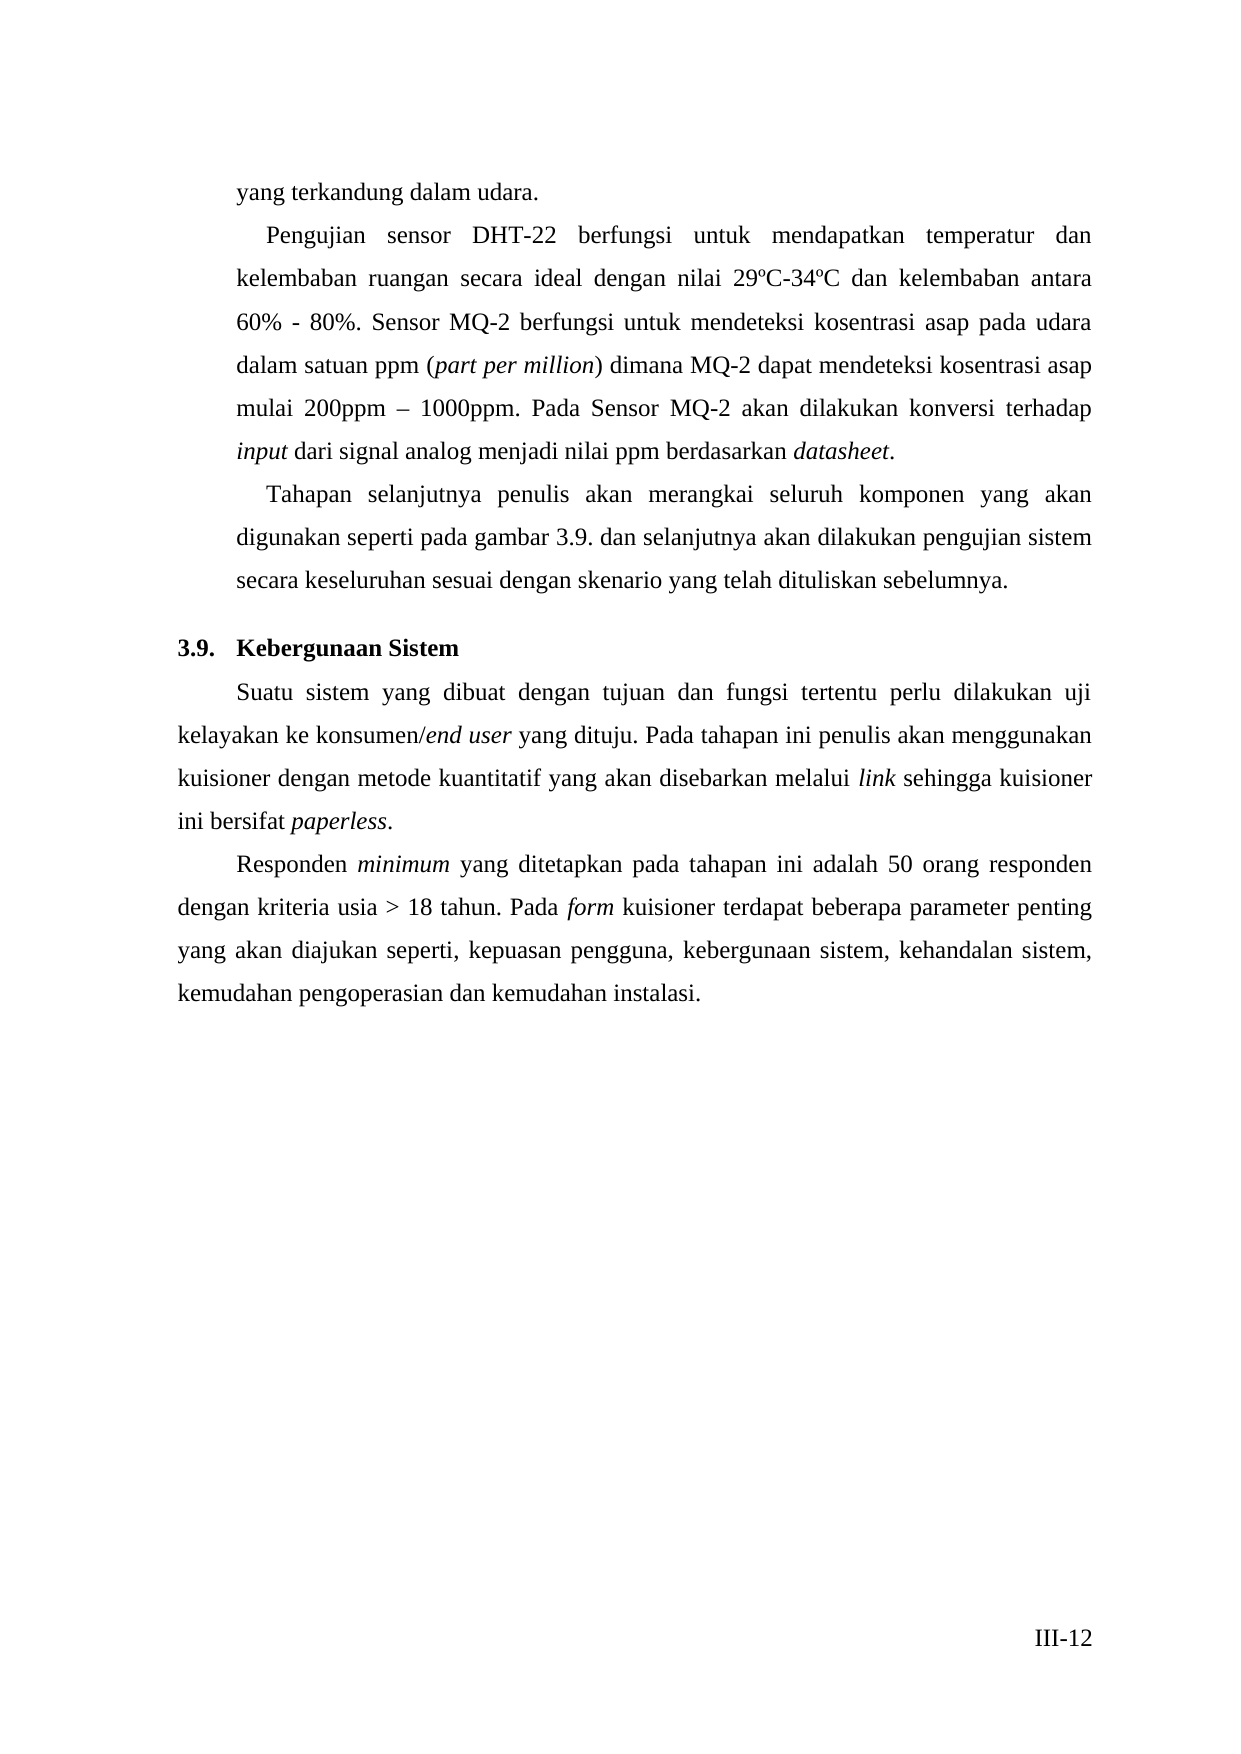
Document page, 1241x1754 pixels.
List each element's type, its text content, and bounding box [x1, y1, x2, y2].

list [236, 177, 1092, 206]
list Tahapan selanjutnya penulis akan merangkai seluruh komponen yang akan digunakan seperti pada gambar 3.9. dan selanjutnya akan dilakukan pengujian sistem secara keseluruhan sesuai dengan skenario yang telah dituliskan sebelumnya. [236, 479, 1092, 594]
list Kebergunaan Sistem [177, 633, 1092, 662]
list Responden minimum yang ditetapkan pada tahapan ini adalah 50 orang responden dengan kriteria usia > 18 tahun. Pada form kuisioner terdapat beberapa parameter penting yang akan diajukan seperti, kepuasan pengguna, kebergunaan sistem, kehandalan sistem, kemudahan pengoperasian dan kemudahan instalasi. [177, 849, 1092, 1007]
list Suatu sistem yang dibuat dengan tujuan dan fungsi tertentu perlu dilakukan uji kelayakan ke konsumen/end user yang dituju. Pada tahapan ini penulis akan menggunakan kuisioner dengan metode kuantitatif yang akan disebarkan melalui link sehingga kuisioner ini bersifat paperless. [177, 677, 1092, 835]
list Pengujian sensor DHT-22 berfungsi untuk mendapatkan temperatur dan kelembaban ruangan secara ideal dengan nilai 29ºC-34ºC dan kelembaban antara 60% - 80%. Sensor MQ-2 berfungsi untuk mendeteksi kosentrasi asap pada udara dalam satuan ppm (part per million) dimana MQ-2 dapat mendeteksi kosentrasi asap mulai 200ppm – 1000ppm. Pada Sensor MQ-2 akan dilakukan konversi terhadap input dari signal analog menjadi nilai ppm berdasarkan datasheet. [236, 220, 1092, 465]
